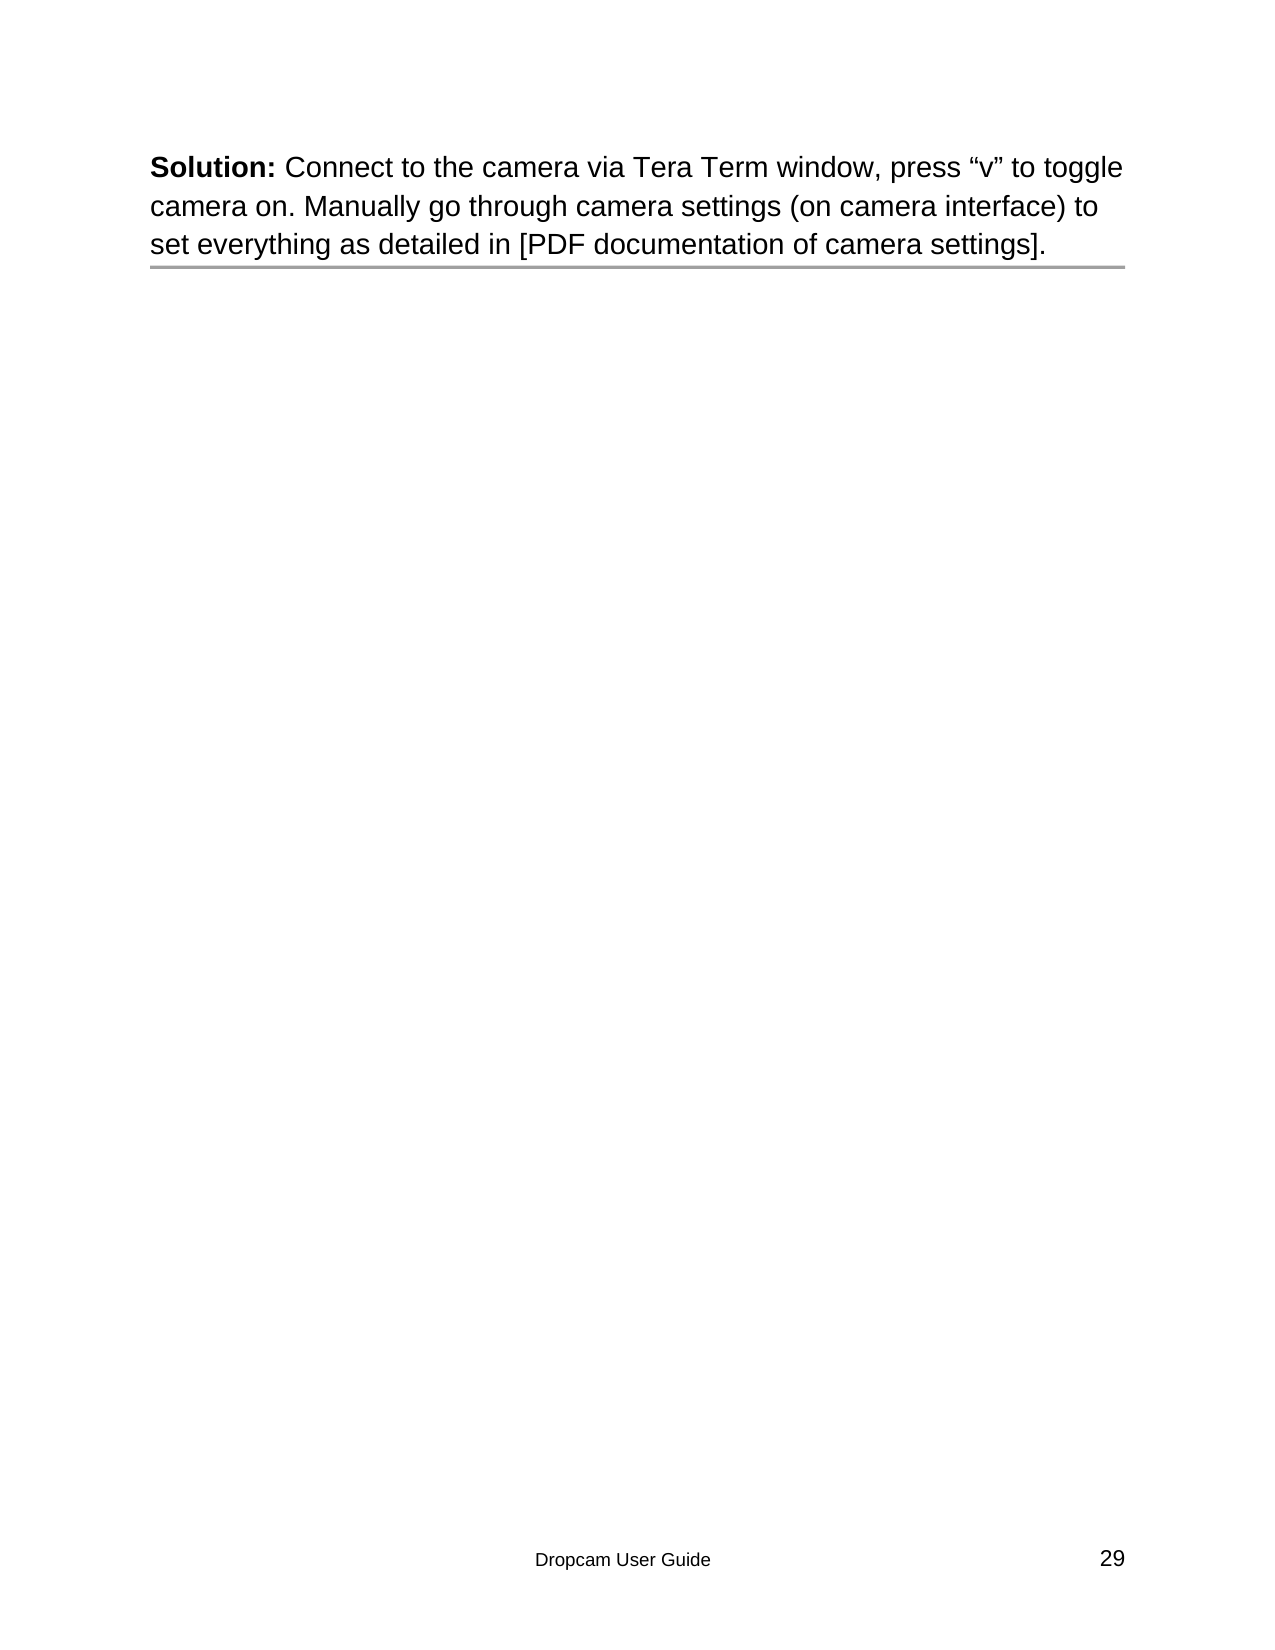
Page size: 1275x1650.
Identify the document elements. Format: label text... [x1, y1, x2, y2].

text Solution: Connect to the camera via Tera Term window, press “v” to toggle camera on. Manually go through camera settings (on camera interface) to set everything as detailed in [PDF documentation of camera settings]. [150, 150, 1125, 261]
